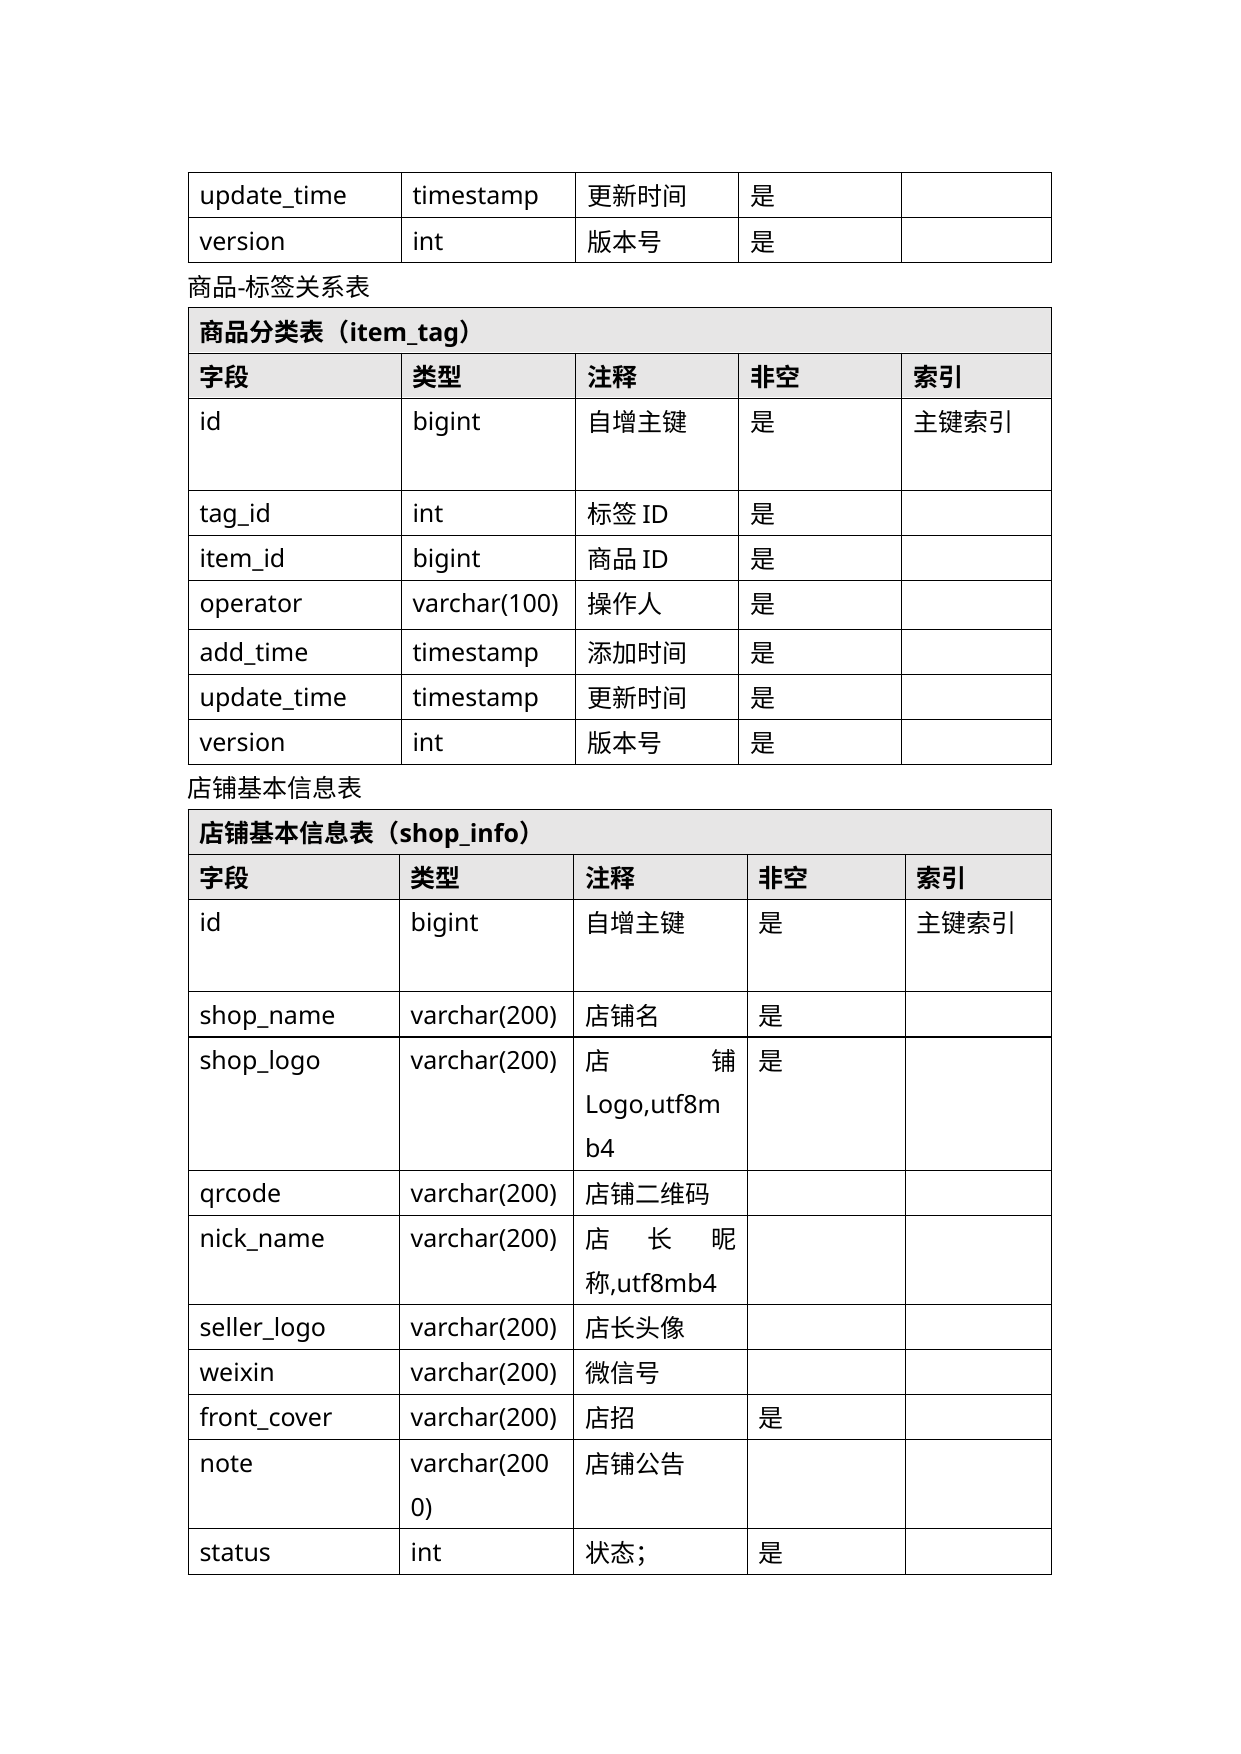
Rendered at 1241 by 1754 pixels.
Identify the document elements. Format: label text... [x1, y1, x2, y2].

table_cell nick_name [189, 1216, 399, 1304]
table_cell 是 [739, 399, 901, 490]
table_cell varchar(2000) [400, 1440, 573, 1528]
table_cell 索引 [902, 354, 1051, 397]
table_cell [748, 1305, 905, 1349]
table_cell 自增主键 [574, 900, 747, 991]
table_cell 店铺公告 [574, 1440, 747, 1528]
table_cell [902, 218, 1051, 262]
table_cell 是 [739, 536, 901, 580]
table_cell int [402, 218, 575, 262]
table_cell 是 [739, 630, 901, 673]
table_cell version [189, 218, 401, 262]
table_cell timestamp [402, 173, 575, 217]
table_cell varchar(200) [400, 1171, 573, 1215]
table_cell varchar(200) [400, 1038, 573, 1169]
table_cell status [189, 1529, 399, 1573]
table_cell 操作人 [576, 581, 738, 628]
table_cell int [402, 491, 575, 535]
table_cell [902, 581, 1051, 628]
text 店铺基本信息表 [187, 765, 1053, 809]
table_cell varchar(200) [400, 992, 573, 1036]
table_cell [906, 1350, 1051, 1394]
table_cell 字段 [189, 855, 399, 899]
table_cell [902, 491, 1051, 535]
table_cell 添加时间 [576, 630, 738, 673]
table_cell 店铺名 [574, 992, 747, 1036]
table_cell varchar(200) [400, 1350, 573, 1394]
table_cell timestamp [402, 630, 575, 673]
table_cell [906, 1171, 1051, 1215]
table_cell 是 [739, 675, 901, 719]
table_cell [902, 720, 1051, 764]
table_cell 版本号 [576, 218, 738, 262]
table_cell 类型 [400, 855, 573, 899]
table_cell 非空 [748, 855, 905, 899]
table_cell bigint [402, 536, 575, 580]
table_cell [902, 173, 1051, 217]
table_cell [902, 630, 1051, 673]
table_cell [906, 1529, 1051, 1573]
table_cell qrcode [189, 1171, 399, 1215]
table_cell [906, 1305, 1051, 1349]
table_cell [902, 536, 1051, 580]
table_cell 店招 [574, 1395, 747, 1439]
table_cell [748, 1440, 905, 1528]
table_cell id [189, 399, 401, 490]
table_cell 店长昵称,utf8mb4 [574, 1216, 747, 1304]
table_cell weixin [189, 1350, 399, 1394]
table_cell [748, 1350, 905, 1394]
table_cell 店铺Logo,utf8mb4 [574, 1038, 747, 1169]
text 商品-标签关系表 [187, 263, 1053, 307]
table_cell 更新时间 [576, 675, 738, 719]
table_cell shop_logo [189, 1038, 399, 1169]
table_cell 店长头像 [574, 1305, 747, 1349]
table_cell int [400, 1529, 573, 1573]
table_cell operator [189, 581, 401, 628]
table_cell varchar(200) [400, 1395, 573, 1439]
table_cell bigint [400, 900, 573, 991]
table_header 商品分类表（item_tag） [189, 308, 1051, 352]
table_cell [906, 1395, 1051, 1439]
table_cell 注释 [576, 354, 738, 397]
table_cell [748, 1171, 905, 1215]
table_cell varchar(100) [402, 581, 575, 628]
table_cell 是 [748, 992, 905, 1036]
table_cell 是 [739, 218, 901, 262]
table_cell 状态； 1:可用 0:不可用 [574, 1529, 747, 1573]
table_cell 索引 [906, 855, 1051, 899]
table_cell varchar(200) [400, 1216, 573, 1304]
table_cell int [402, 720, 575, 764]
table_cell 是 [739, 491, 901, 535]
table_cell 主键索引 [902, 399, 1051, 490]
table_cell [906, 1440, 1051, 1528]
table_cell 是 [748, 1529, 905, 1573]
table_cell 是 [748, 900, 905, 991]
table_cell 版本号 [576, 720, 738, 764]
table_cell version [189, 720, 401, 764]
table_cell [906, 1216, 1051, 1304]
table_cell 商品ID [576, 536, 738, 580]
table_cell tag_id [189, 491, 401, 535]
table_cell 更新时间 [576, 173, 738, 217]
table_cell shop_name [189, 992, 399, 1036]
table_cell 注释 [574, 855, 747, 899]
table_cell bigint [402, 399, 575, 490]
table_cell 类型 [402, 354, 575, 397]
table_cell timestamp [402, 675, 575, 719]
table_cell 是 [748, 1395, 905, 1439]
table_cell 非空 [739, 354, 901, 397]
table_cell 标签ID [576, 491, 738, 535]
table_cell id [189, 900, 399, 991]
table_cell 自增主键 [576, 399, 738, 490]
table_cell note [189, 1440, 399, 1528]
table_cell seller_logo [189, 1305, 399, 1349]
table_cell update_time [189, 173, 401, 217]
table_cell [748, 1216, 905, 1304]
table_header 店铺基本信息表（shop_info） [189, 810, 1051, 854]
table_cell 是 [739, 173, 901, 217]
table_cell item_id [189, 536, 401, 580]
table_cell [906, 1038, 1051, 1169]
table_cell front_cover [189, 1395, 399, 1439]
table_cell 字段 [189, 354, 401, 397]
table_cell 是 [739, 720, 901, 764]
table_cell [906, 992, 1051, 1036]
table_cell [902, 675, 1051, 719]
table_cell 主键索引 [906, 900, 1051, 991]
table_cell 店铺二维码 [574, 1171, 747, 1215]
table_cell 是 [739, 581, 901, 628]
table_cell add_time [189, 630, 401, 673]
table_cell update_time [189, 675, 401, 719]
table_cell 是 [748, 1038, 905, 1169]
table_cell varchar(200) [400, 1305, 573, 1349]
table_cell 微信号 [574, 1350, 747, 1394]
